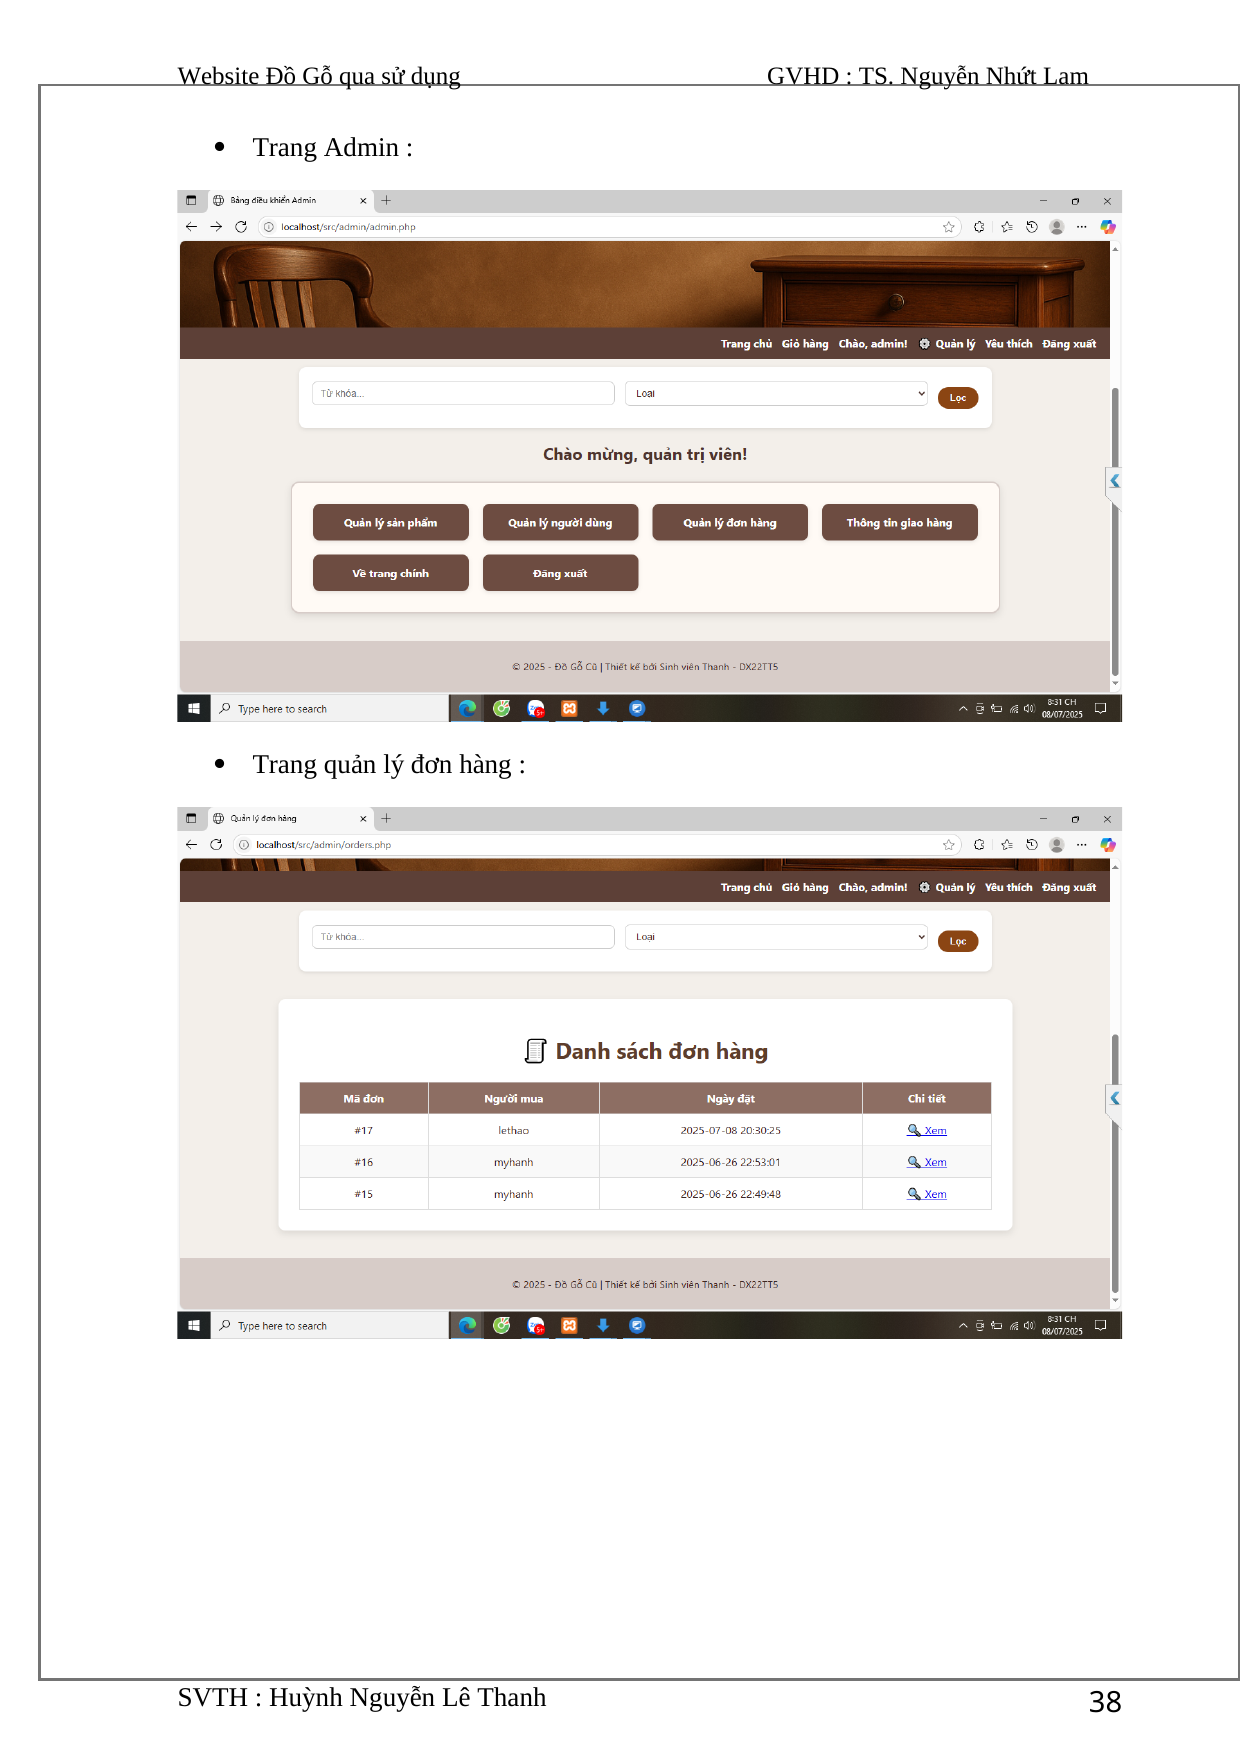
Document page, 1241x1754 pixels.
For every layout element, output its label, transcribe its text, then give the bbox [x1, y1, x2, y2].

picture [177, 807, 1123, 1339]
picture [177, 190, 1123, 722]
list Trang quản lý đơn hàng : [215, 748, 1122, 779]
list Trang Admin : [215, 131, 1122, 162]
